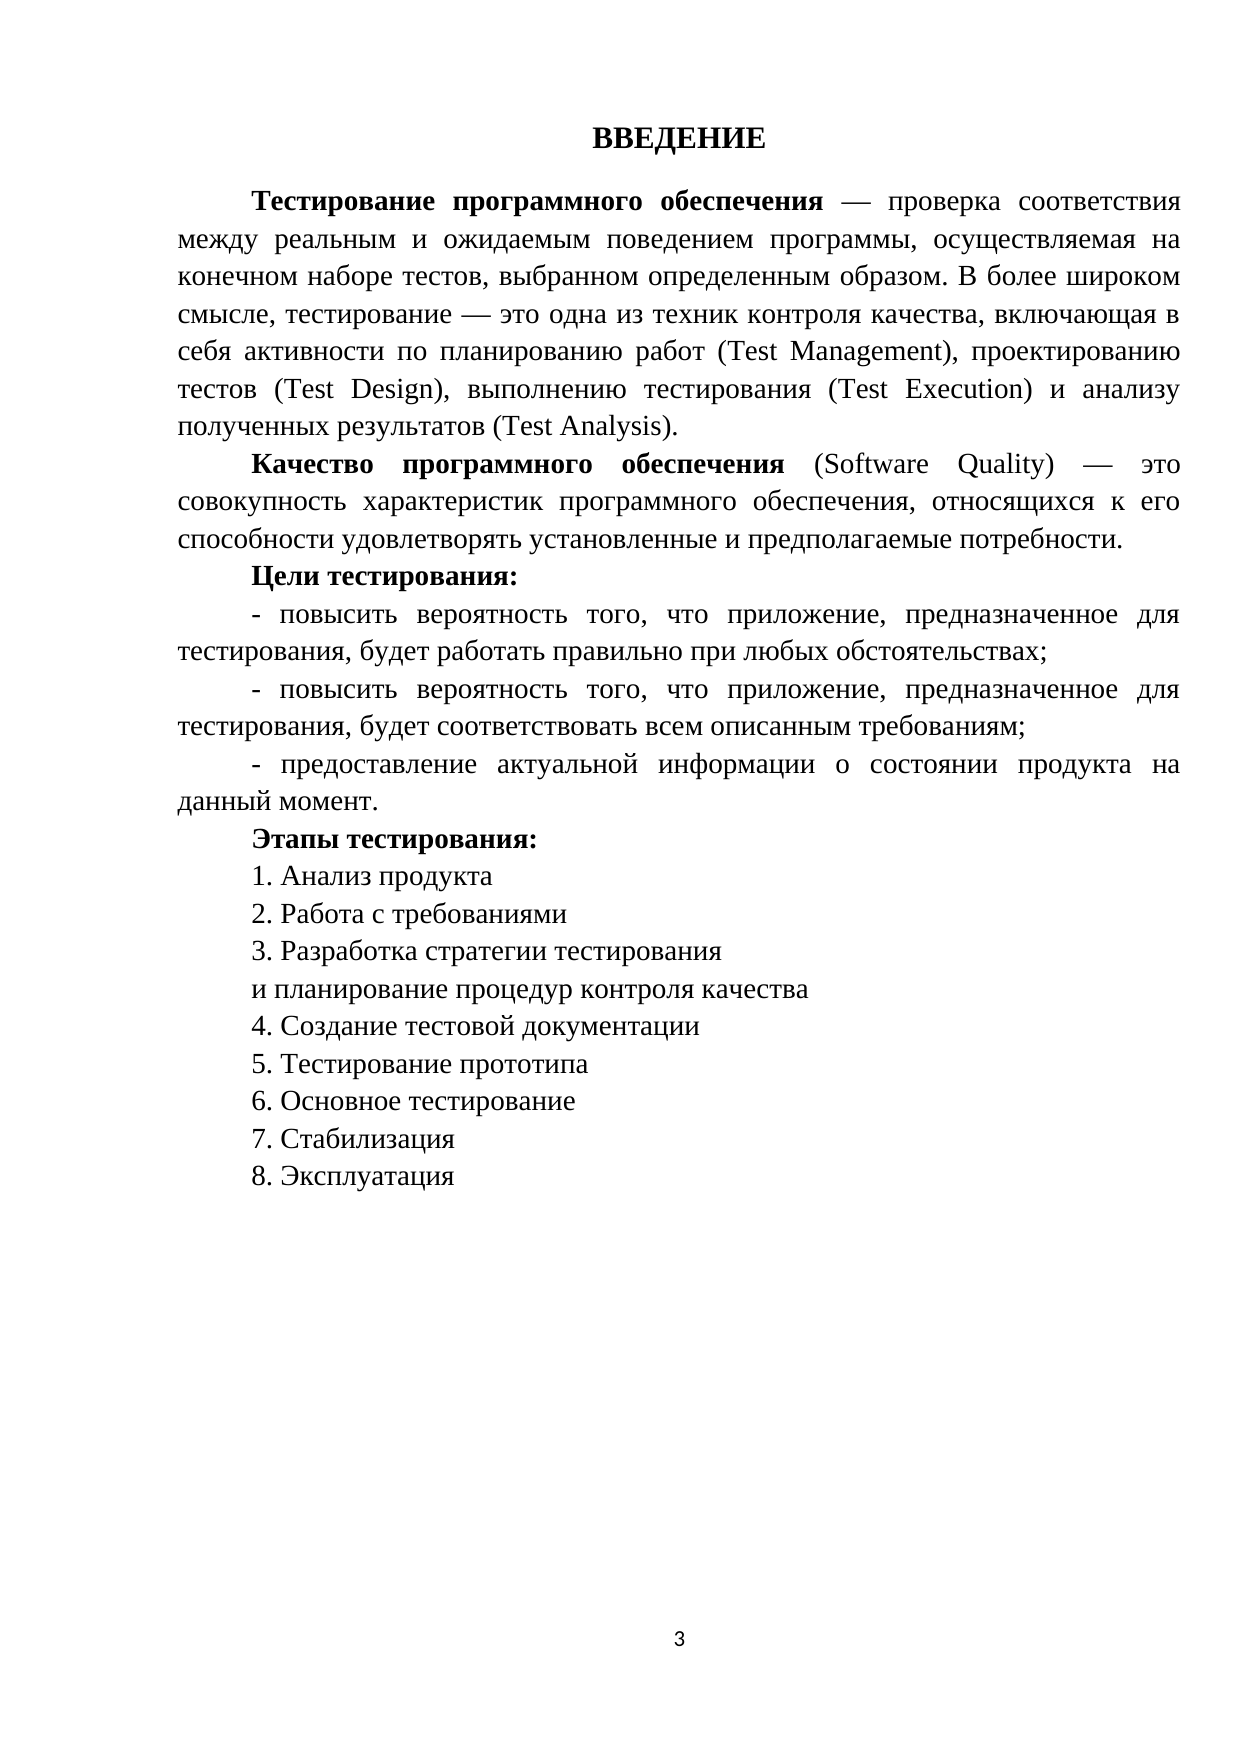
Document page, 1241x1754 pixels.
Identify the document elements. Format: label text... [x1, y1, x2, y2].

text 7. Стабилизация [177, 1118, 1181, 1156]
text Тестирование программного обеспечения — проверка соответствия между реальным и ожидаемым поведением программы, осуществляемая на конечном наборе тестов, выбранном определенным образом. В более широком смысле, тестирование — это одна из техник контроля качества, включающая в себя активности по планированию работ (Test Management), проектированию тестов (Test Design), выполнению тестирования (Test Execution) и анализу полученных результатов (Test Analysis). [177, 181, 1181, 443]
text 8. Эксплуатация [177, 1156, 1181, 1193]
text 3. Разработка стратегии тестирования [177, 931, 1181, 968]
text 5. Тестирование прототипа [177, 1043, 1181, 1081]
text - предоставление актуальной информации о состоянии продукта на данный момент. [177, 743, 1181, 818]
subtitle ВВЕДЕНИЕ [177, 118, 1181, 156]
text Этапы тестирования: [177, 818, 1181, 856]
text и планирование процедур контроля качества [177, 968, 1181, 1006]
text 6. Основное тестирование [177, 1081, 1181, 1118]
text - повысить вероятность того, что приложение, предназначенное для тестирования, будет соответствовать всем описанным требованиям; [177, 668, 1181, 743]
text - повысить вероятность того, что приложение, предназначенное для тестирования, будет работать правильно при любых обстоятельствах; [177, 593, 1181, 668]
text 2. Работа с требованиями [177, 893, 1181, 931]
text Цели тестирования: [177, 556, 1181, 593]
text 1. Анализ продукта [177, 856, 1181, 893]
text 4. Создание тестовой документации [177, 1006, 1181, 1043]
text Качество программного обеспечения (Software Quality) — это совокупность характеристик программного обеспечения, относящихся к его способности удовлетворять установленные и предполагаемые потребности. [177, 443, 1181, 556]
